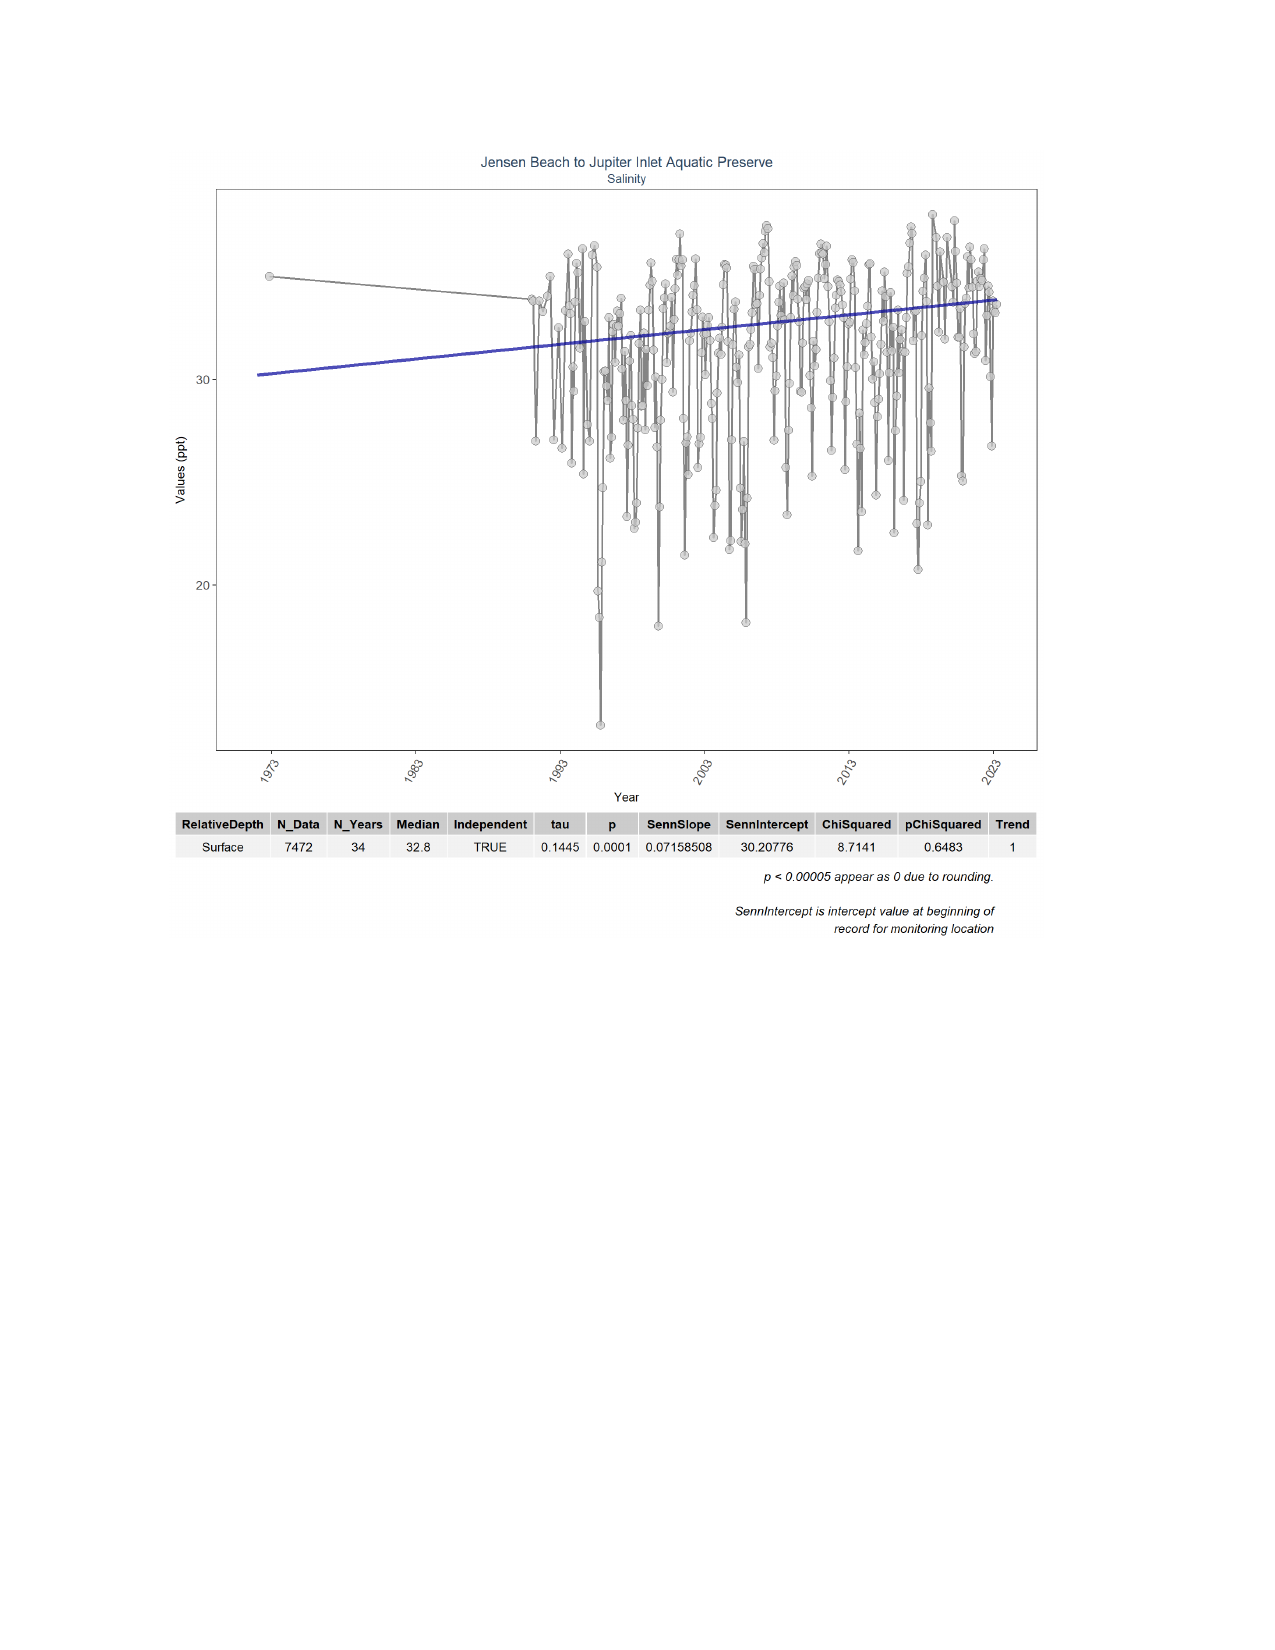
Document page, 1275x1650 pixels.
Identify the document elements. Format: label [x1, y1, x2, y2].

picture [168, 150, 1044, 938]
